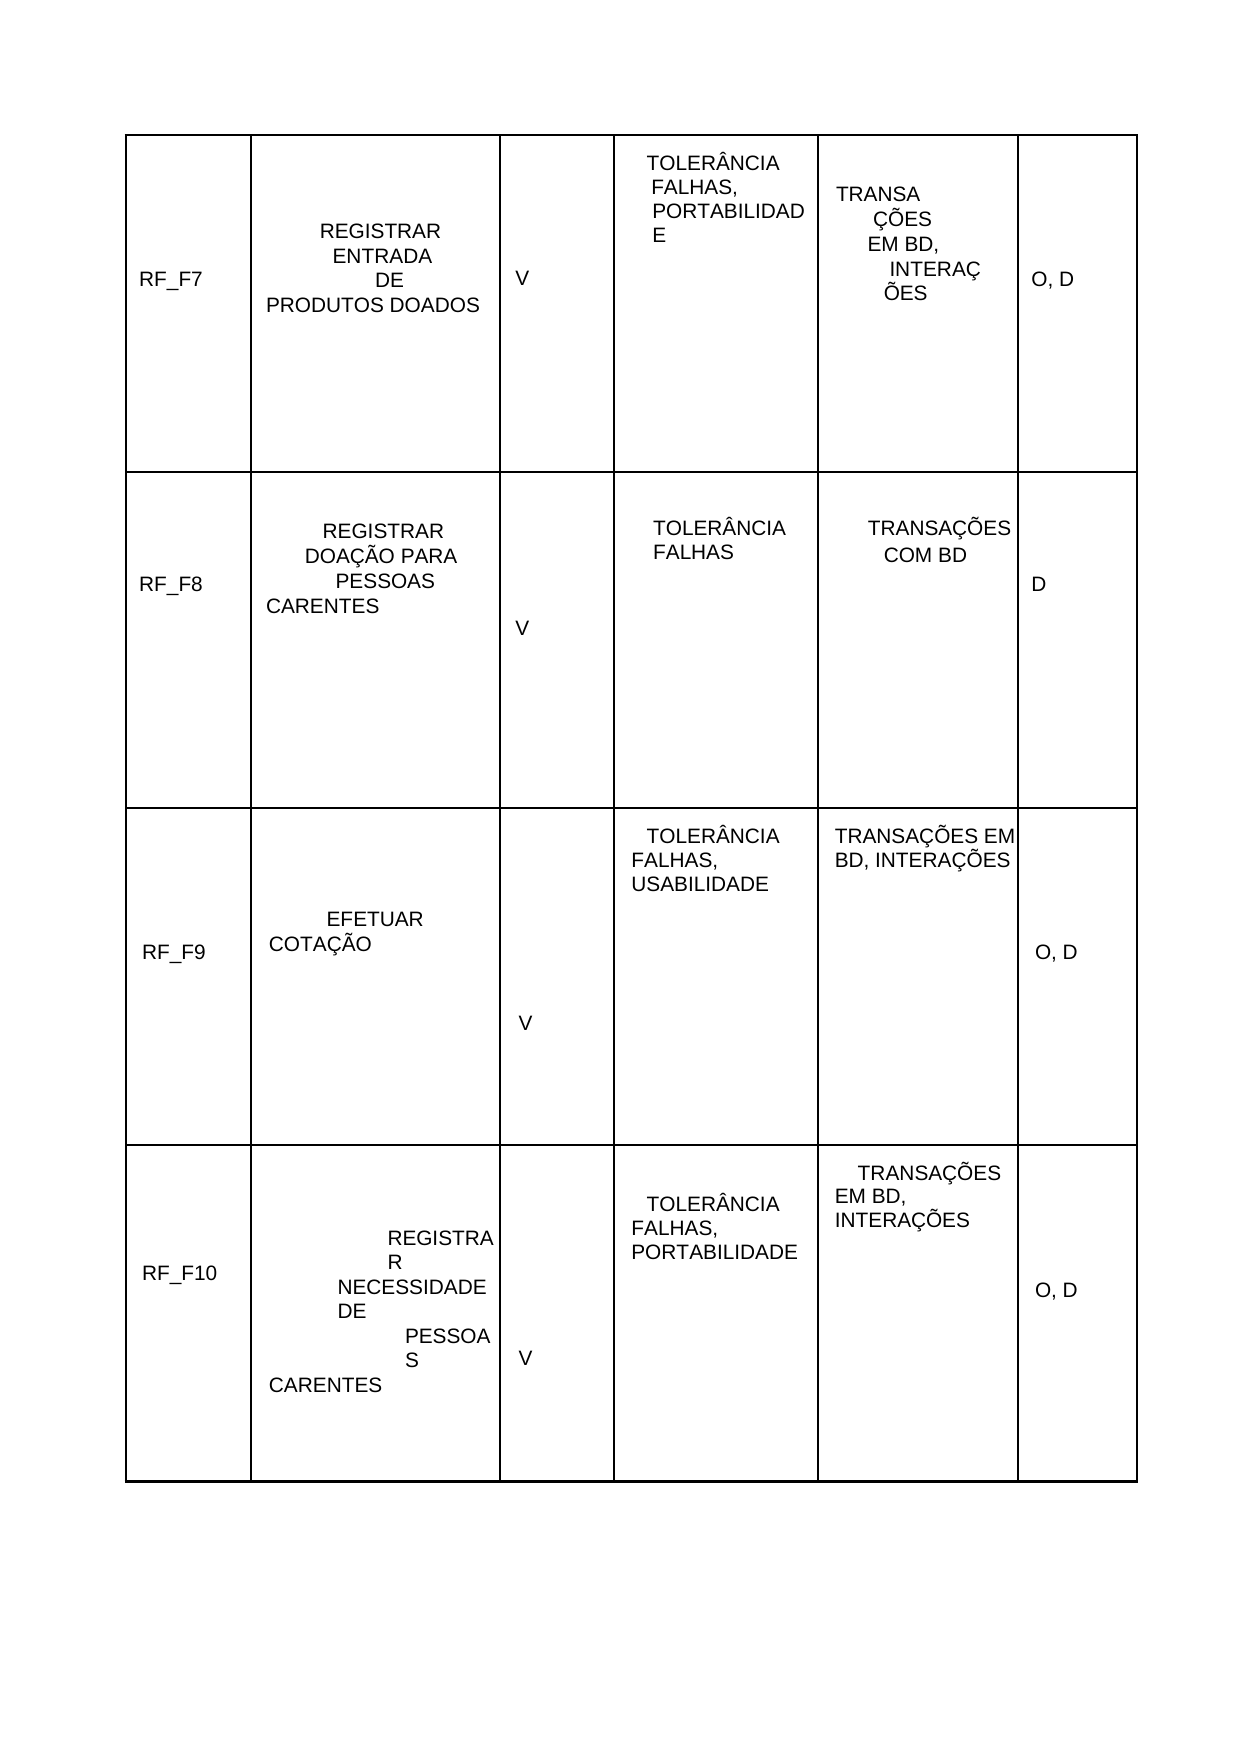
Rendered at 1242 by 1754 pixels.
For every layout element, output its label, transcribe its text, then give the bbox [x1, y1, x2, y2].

table_cell V [501, 136, 613, 471]
table_cell O, D [1019, 809, 1136, 1144]
table_cell D [1019, 473, 1136, 807]
table_cell REGISTRAR DOAÇÃO PARA PESSOAS CARENTES [252, 473, 499, 807]
table_cell TRANSAÇÕES COM BD [819, 473, 1017, 807]
table_cell RF_F8 [127, 473, 250, 807]
table_cell V [501, 473, 613, 807]
table_cell V [501, 1146, 613, 1480]
table_cell TOLERÂNCIA FALHAS, PORTABILIDADE [615, 136, 817, 471]
table_cell TRANSA ÇÕES EM BD, INTERAÇ ÕES [819, 136, 1017, 471]
table_cell V [501, 809, 613, 1144]
table_cell REGISTRAR ENTRADA DE PRODUTOS DOADOS [252, 136, 499, 471]
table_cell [819, 1146, 1017, 1480]
table_cell TOLERÂNCIA FALHAS [615, 473, 817, 807]
table_cell RF_F7 [127, 136, 250, 471]
table_cell REGISTRAR NECESSIDADE DE PESSOAS CARENTES [252, 1146, 499, 1480]
table_cell RF_F10 [127, 1146, 250, 1480]
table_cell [615, 1146, 817, 1480]
table_cell TRANSAÇÕES EM BD, INTERAÇÕES [819, 809, 1017, 1144]
table_cell RF_F9 [127, 809, 250, 1144]
table_cell TOLERÂNCIA FALHAS, USABILIDADE [615, 809, 817, 1144]
table_cell O, D [1019, 136, 1136, 471]
table_cell EFETUAR COTAÇÃO [252, 809, 499, 1144]
table_cell O, D [1019, 1146, 1136, 1480]
